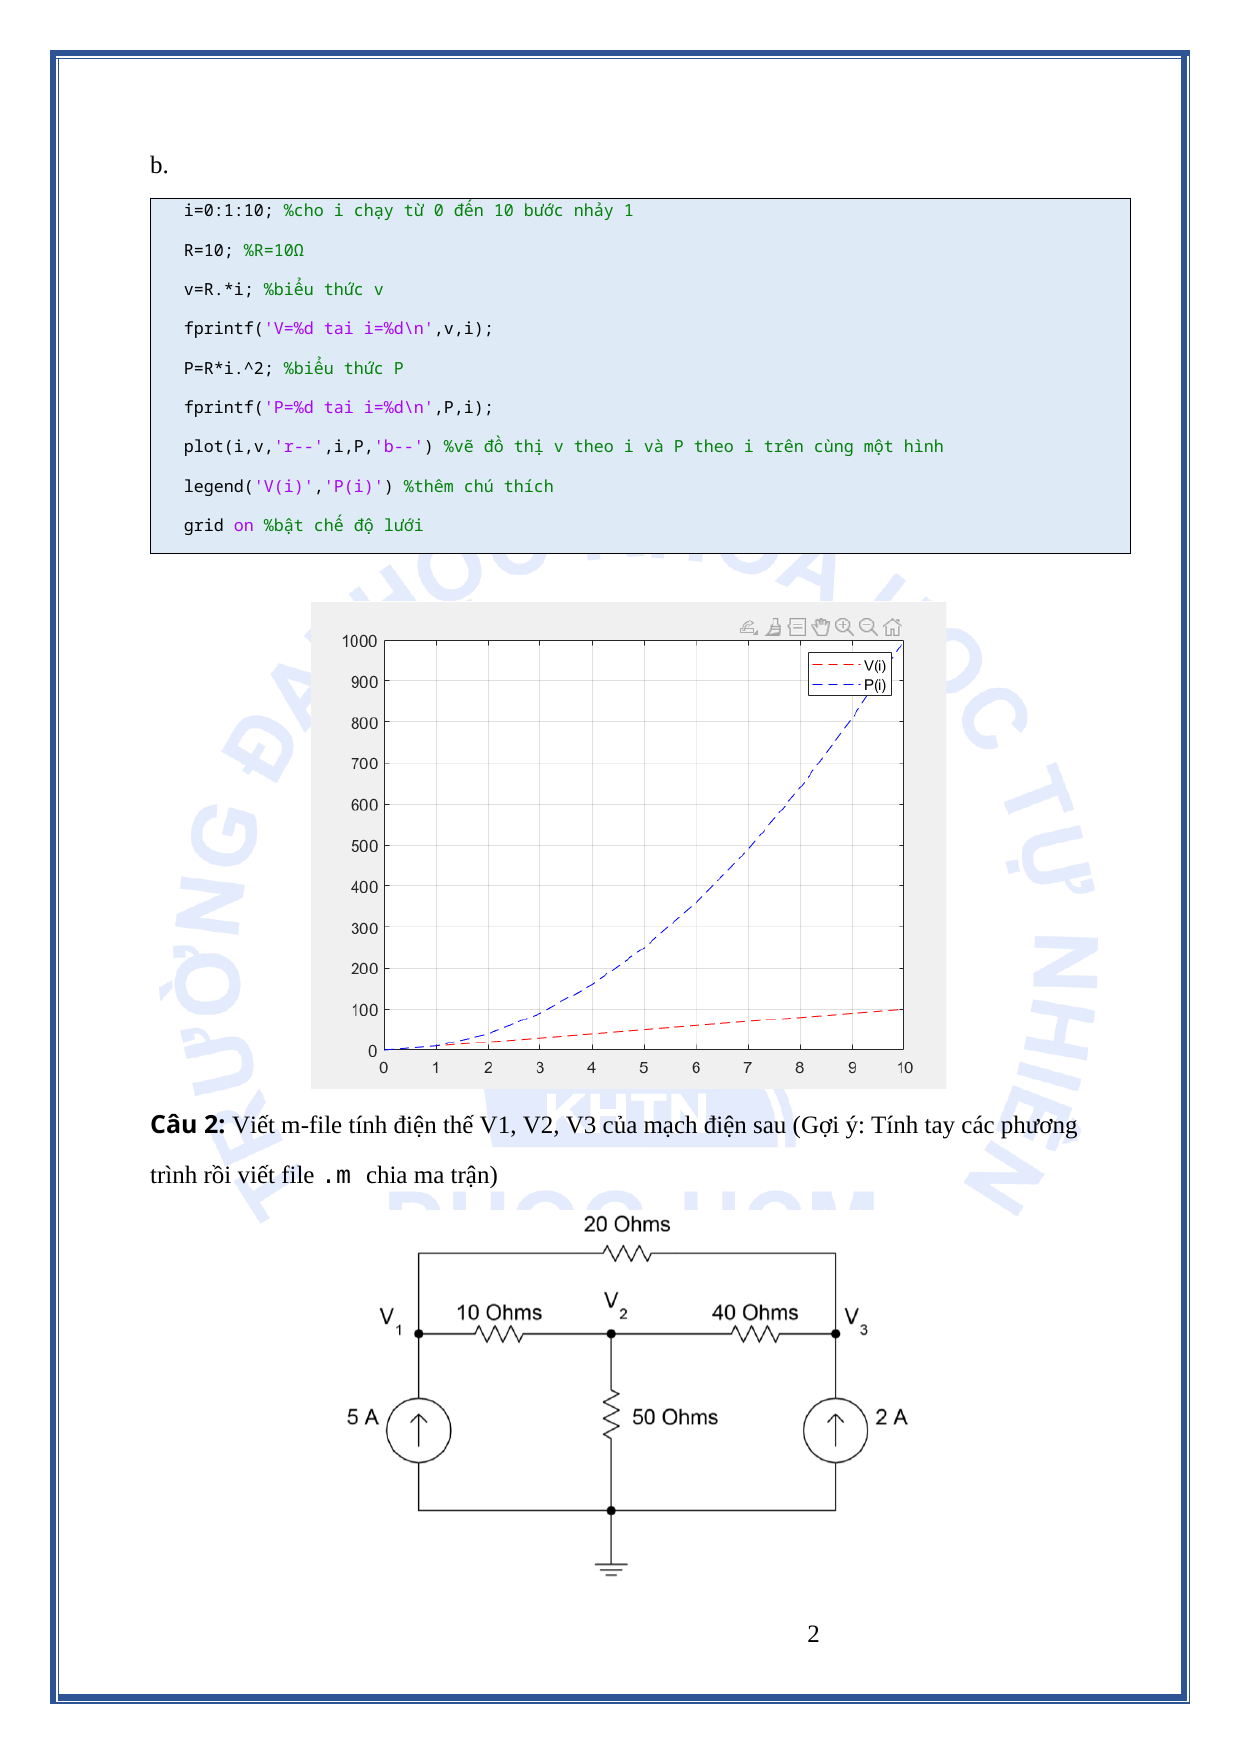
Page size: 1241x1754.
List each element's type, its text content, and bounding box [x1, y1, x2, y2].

table_header i=0:1:10; %cho i chạy từ 0 đến 10 bước nhảy 1 R=10; %R=10Ω v=R.*i; %biểu thức v fprintf('V=%d tai i=%d\n',v,i); P=R*i.^2; %biểu thức P fprintf('P=%d tai i=%d\n',P,i); plot(i,v,'r--',i,P,'b--') %vẽ đồ thị v theo i và P theo i trên cùng một hình legend('V(i)','P(i)') %thêm chú thích grid on %bật chế độ lưới [151, 199, 1130, 553]
text b. [150, 150, 1107, 179]
text Câu 2: Viết m-file tính điện thế V1, V2, V3 của mạch điện sau (Gợi ý: Tính tay các phương [150, 1107, 1107, 1141]
picture [311, 601, 947, 1089]
picture [320, 1210, 938, 1580]
text trình rồi viết file .m chia ma trận) [150, 1161, 1107, 1191]
